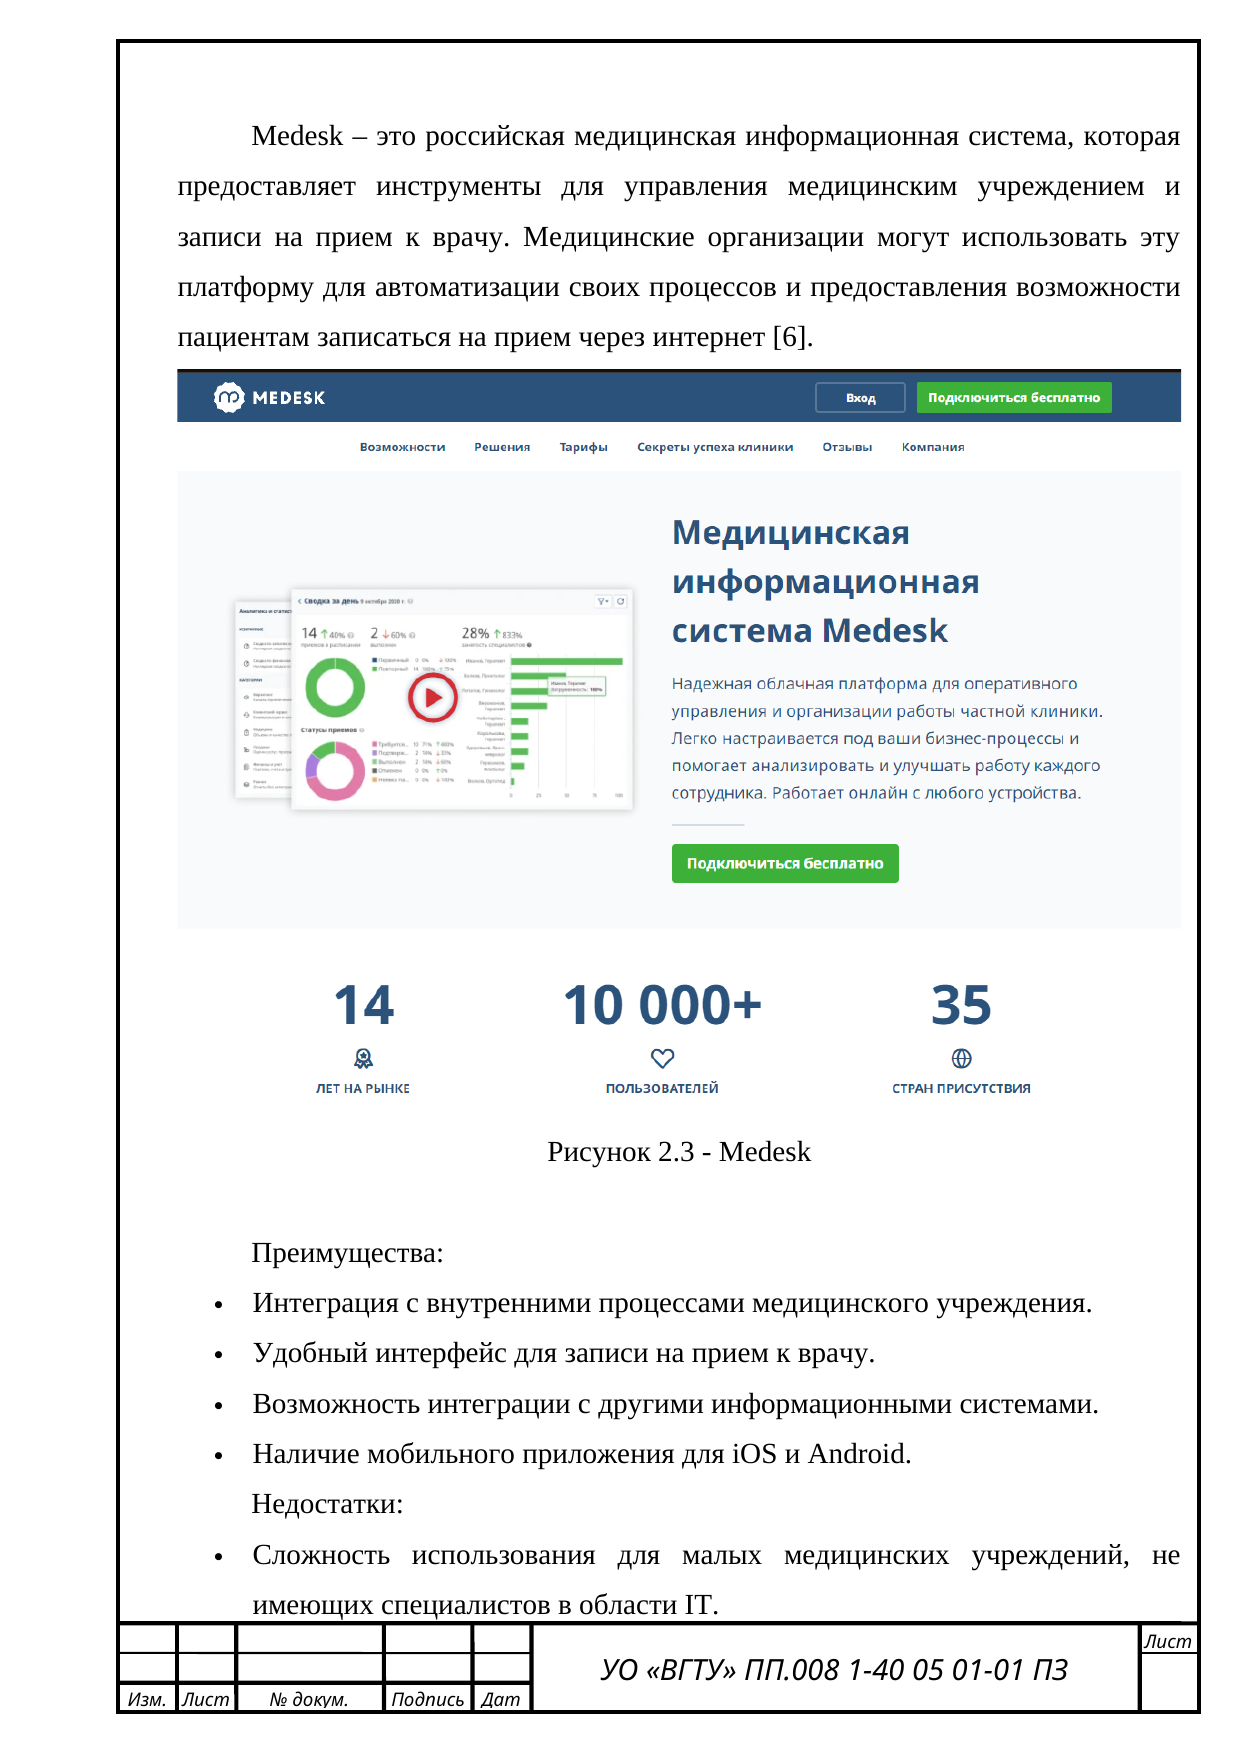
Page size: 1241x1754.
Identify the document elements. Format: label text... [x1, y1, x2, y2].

list Интеграция с внутренними процессами медицинского учреждения. [215, 1285, 1181, 1319]
text Medesk – это российская медицинская информационная система, которая предоставляет инструменты для управления медицинским учреждением и записи на прием к врачу. Медицинские организации могут использовать эту платформу для автоматизации своих процессов и предоставления возможности пациентам записаться на прием через интернет [6]. [177, 118, 1181, 353]
list Возможность интеграции с другими информационными системами. [215, 1386, 1181, 1419]
list Наличие мобильного приложения для iOS и Android. [215, 1436, 1181, 1470]
list Удобный интерфейс для записи на прием к врачу. [215, 1336, 1181, 1369]
text Недостатки: [177, 1487, 1181, 1520]
list Сложность использования для малых медицинских учреждений, не имеющих специалистов в области IT. [215, 1537, 1181, 1621]
text Преимущества: [177, 1235, 1181, 1268]
picture [177, 369, 1182, 1118]
text Рисунок 2.3 - Medesk [177, 1134, 1181, 1168]
